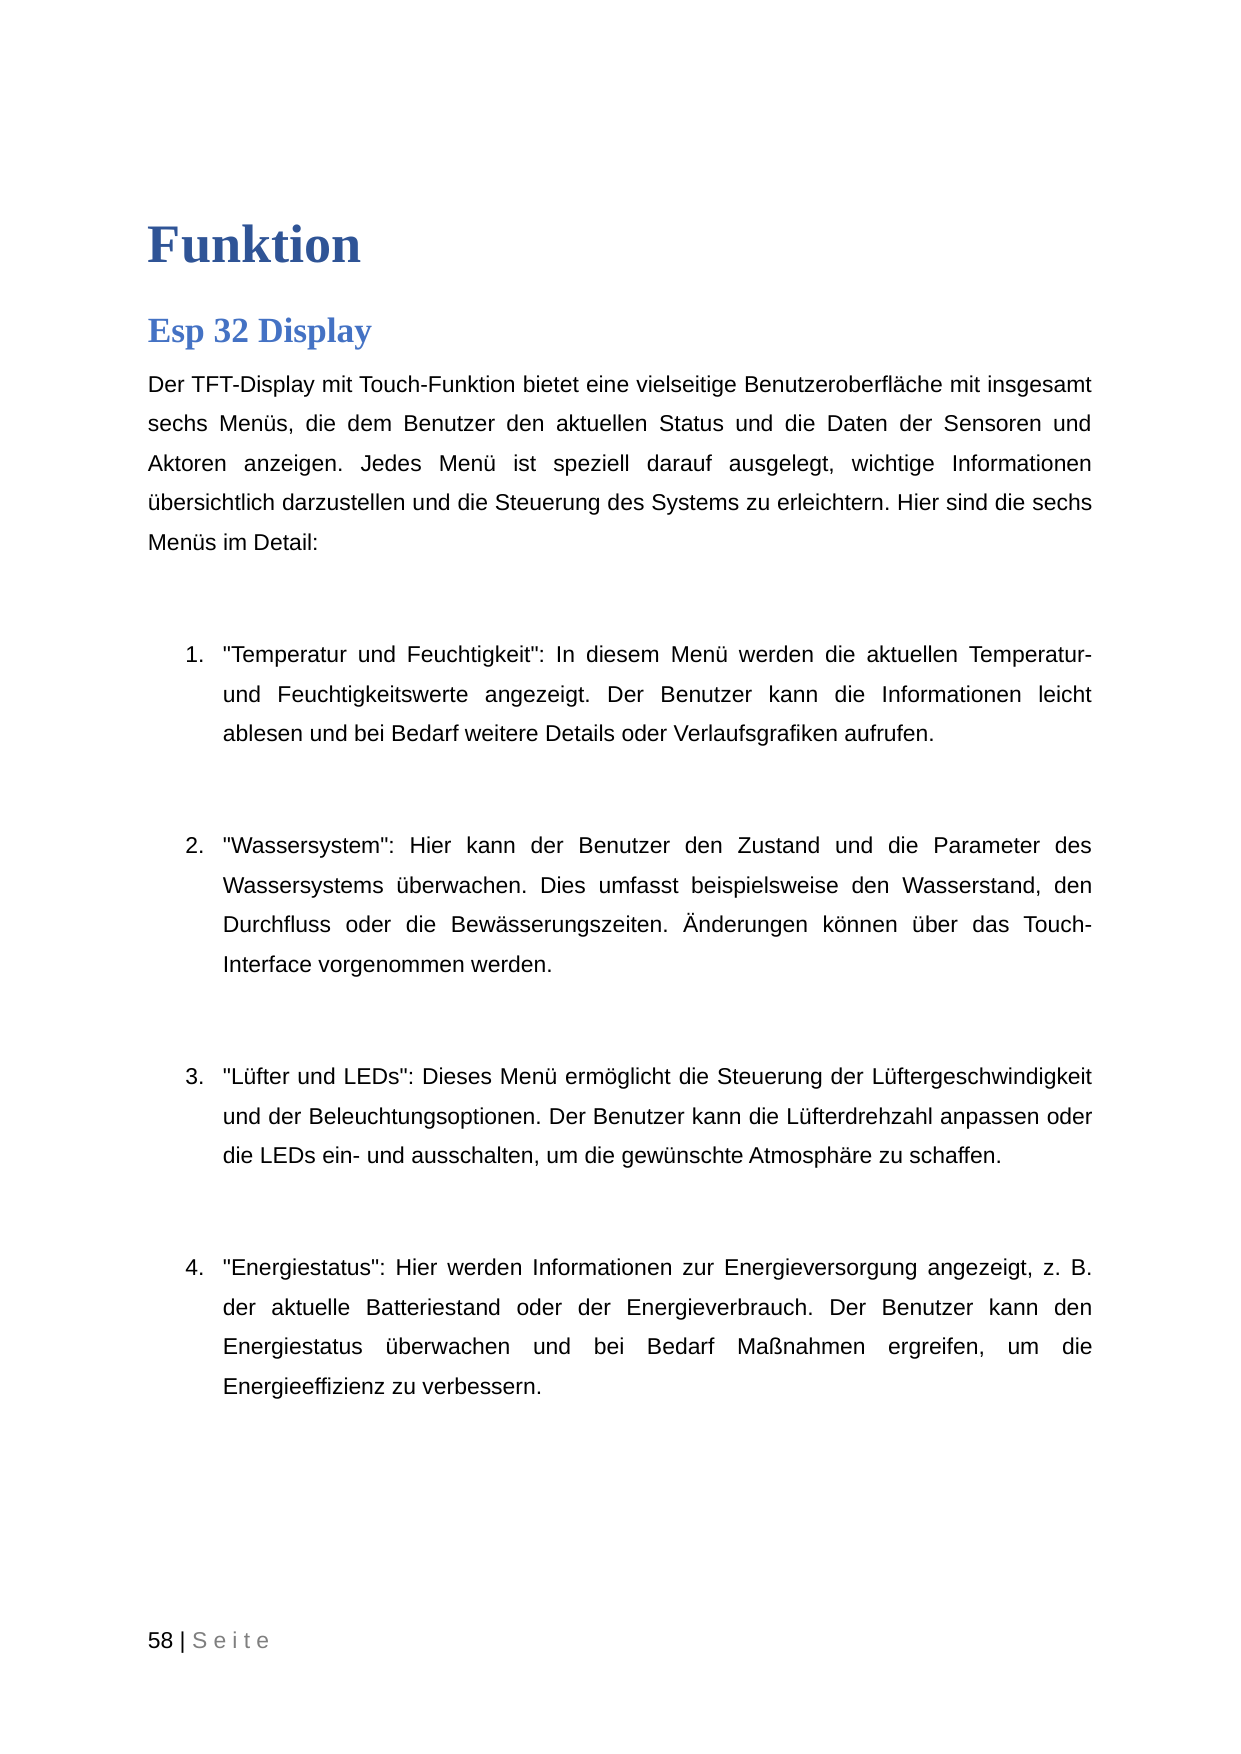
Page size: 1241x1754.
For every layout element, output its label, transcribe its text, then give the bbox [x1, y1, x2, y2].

list "Wassersystem": Hier kann der Benutzer den Zustand und die Parameter des Wassersystems überwachen. Dies umfasst beispielsweise den Wasserstand, den Durchfluss oder die Bewässerungszeiten. Änderungen können über das Touch-Interface vorgenommen werden. [185, 832, 1093, 977]
list "Temperatur und Feuchtigkeit": In diesem Menü werden die aktuellen Temperatur- und Feuchtigkeitswerte angezeigt. Der Benutzer kann die Informationen leicht ablesen und bei Bedarf weitere Details oder Verlaufsgrafiken aufrufen. [185, 641, 1093, 746]
subtitle Esp 32 Display [148, 310, 1093, 351]
text Der TFT-Display mit Touch-Funktion bietet eine vielseitige Benutzeroberfläche mit insgesamt sechs Menüs, die dem Benutzer den aktuellen Status und die Daten der Sensoren und Aktoren anzeigen. Jedes Menü ist speziell darauf ausgelegt, wichtige Informationen übersichtlich darzustellen und die Steuerung des Systems zu erleichtern. Hier sind die sechs Menüs im Detail: [148, 371, 1093, 555]
list "Energiestatus": Hier werden Informationen zur Energieversorgung angezeigt, z. B. der aktuelle Batteriestand oder der Energieverbrauch. Der Benutzer kann den Energiestatus überwachen und bei Bedarf Maßnahmen ergreifen, um die Energieeffizienz zu verbessern. [185, 1254, 1093, 1399]
list "Lüfter und LEDs": Dieses Menü ermöglicht die Steuerung der Lüftergeschwindigkeit und der Beleuchtungsoptionen. Der Benutzer kann die Lüfterdrehzahl anpassen oder die LEDs ein- und ausschalten, um die gewünschte Atmosphäre zu schaffen. [185, 1063, 1093, 1168]
subtitle Funktion [148, 212, 1093, 274]
